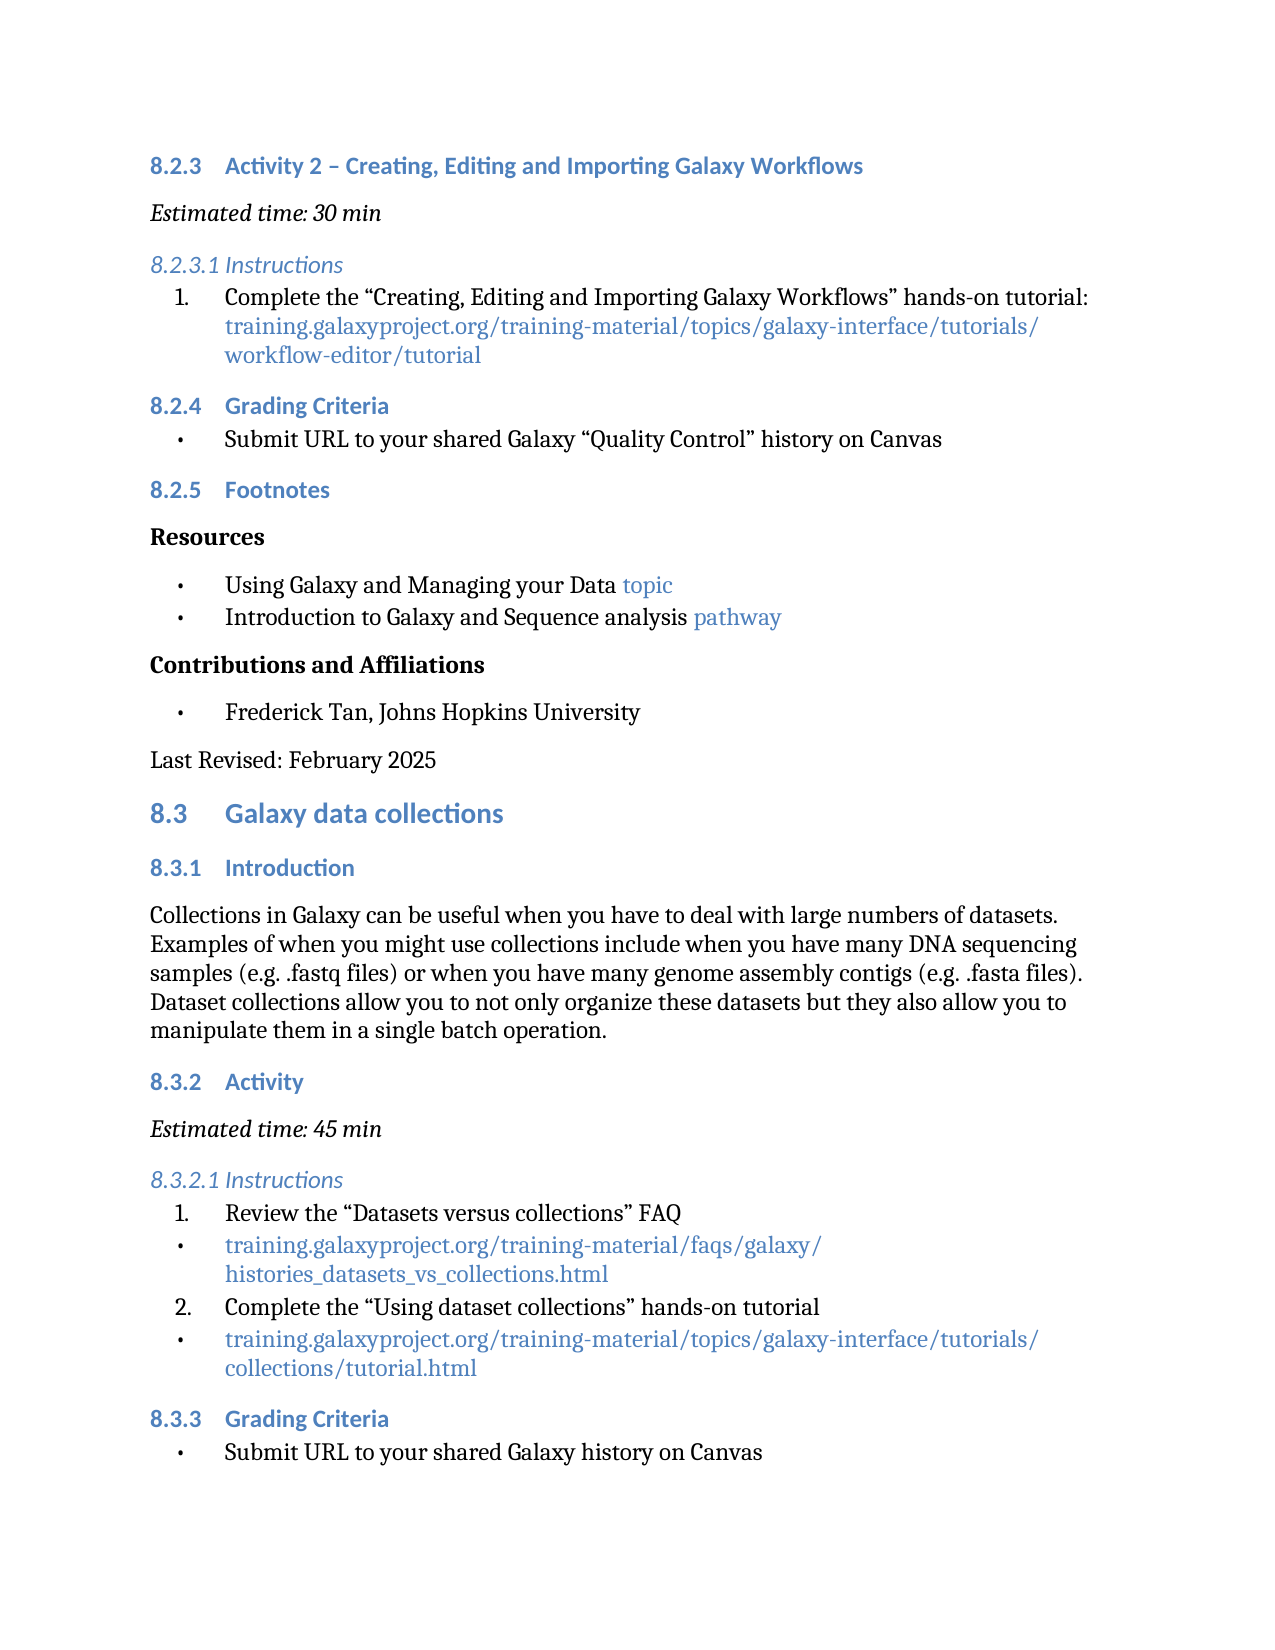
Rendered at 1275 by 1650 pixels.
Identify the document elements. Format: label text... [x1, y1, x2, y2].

list Complete the “Creating, Editing and Importing Galaxy Workflows” hands-on tutorial: training.galaxyproject.org/training-material/topics/galaxy-interface/tutorials/workflow-editor/tutorial [175, 283, 1125, 369]
subtitle 8.3 Galaxy data collections [150, 795, 1125, 831]
list Submit URL to your shared Galaxy “Quality Control” history on Canvas [175, 424, 1125, 453]
text Collections in Galaxy can be useful when you have to deal with large numbers of datasets. Examples of when you might use collections include when you have many DNA sequencing samples (e.g. .fastq files) or when you have many genome assembly contigs (e.g. .fasta files). Dataset collections allow you to not only organize these datasets but they also allow you to manipulate them in a single batch operation. [150, 901, 1125, 1045]
subtitle 8.2.5 Footnotes [150, 474, 1125, 504]
list Using Galaxy and Managing your Data topic [175, 571, 1125, 599]
subtitle 8.3.3 Grading Criteria [150, 1403, 1125, 1434]
list Submit URL to your shared Galaxy history on Canvas [175, 1438, 1125, 1466]
text Last Revised: February 2025 [150, 746, 1125, 774]
text Resources [150, 523, 1125, 552]
list Complete the “Using dataset collections” hands-on tutorial [175, 1293, 1125, 1321]
subtitle 8.3.1 Introduction [150, 852, 1125, 882]
list Introduction to Galaxy and Sequence analysis pathway [175, 603, 1125, 632]
subtitle 8.2.4 Grading Criteria [150, 390, 1125, 421]
subtitle 8.2.3 Activity 2 – Creating, Editing and Importing Galaxy Workflows [150, 150, 1125, 181]
list training.galaxyproject.org/training-material/topics/galaxy-interface/tutorials/collections/tutorial.html [175, 1325, 1125, 1383]
list training.galaxyproject.org/training-material/faqs/galaxy/histories_datasets_vs_collections.html [175, 1231, 1125, 1289]
text Estimated time: 45 min [150, 1115, 1125, 1144]
text Contributions and Affiliations [150, 651, 1125, 679]
subtitle 8.3.2 Activity [150, 1066, 1125, 1096]
list Frederick Tan, Johns Hopkins University [175, 698, 1125, 727]
text Estimated time: 30 min [150, 199, 1125, 228]
subtitle 8.3.2.1 Instructions [150, 1164, 1125, 1195]
subtitle 8.2.3.1 Instructions [150, 249, 1125, 279]
list Review the “Datasets versus collections” FAQ [175, 1199, 1125, 1228]
